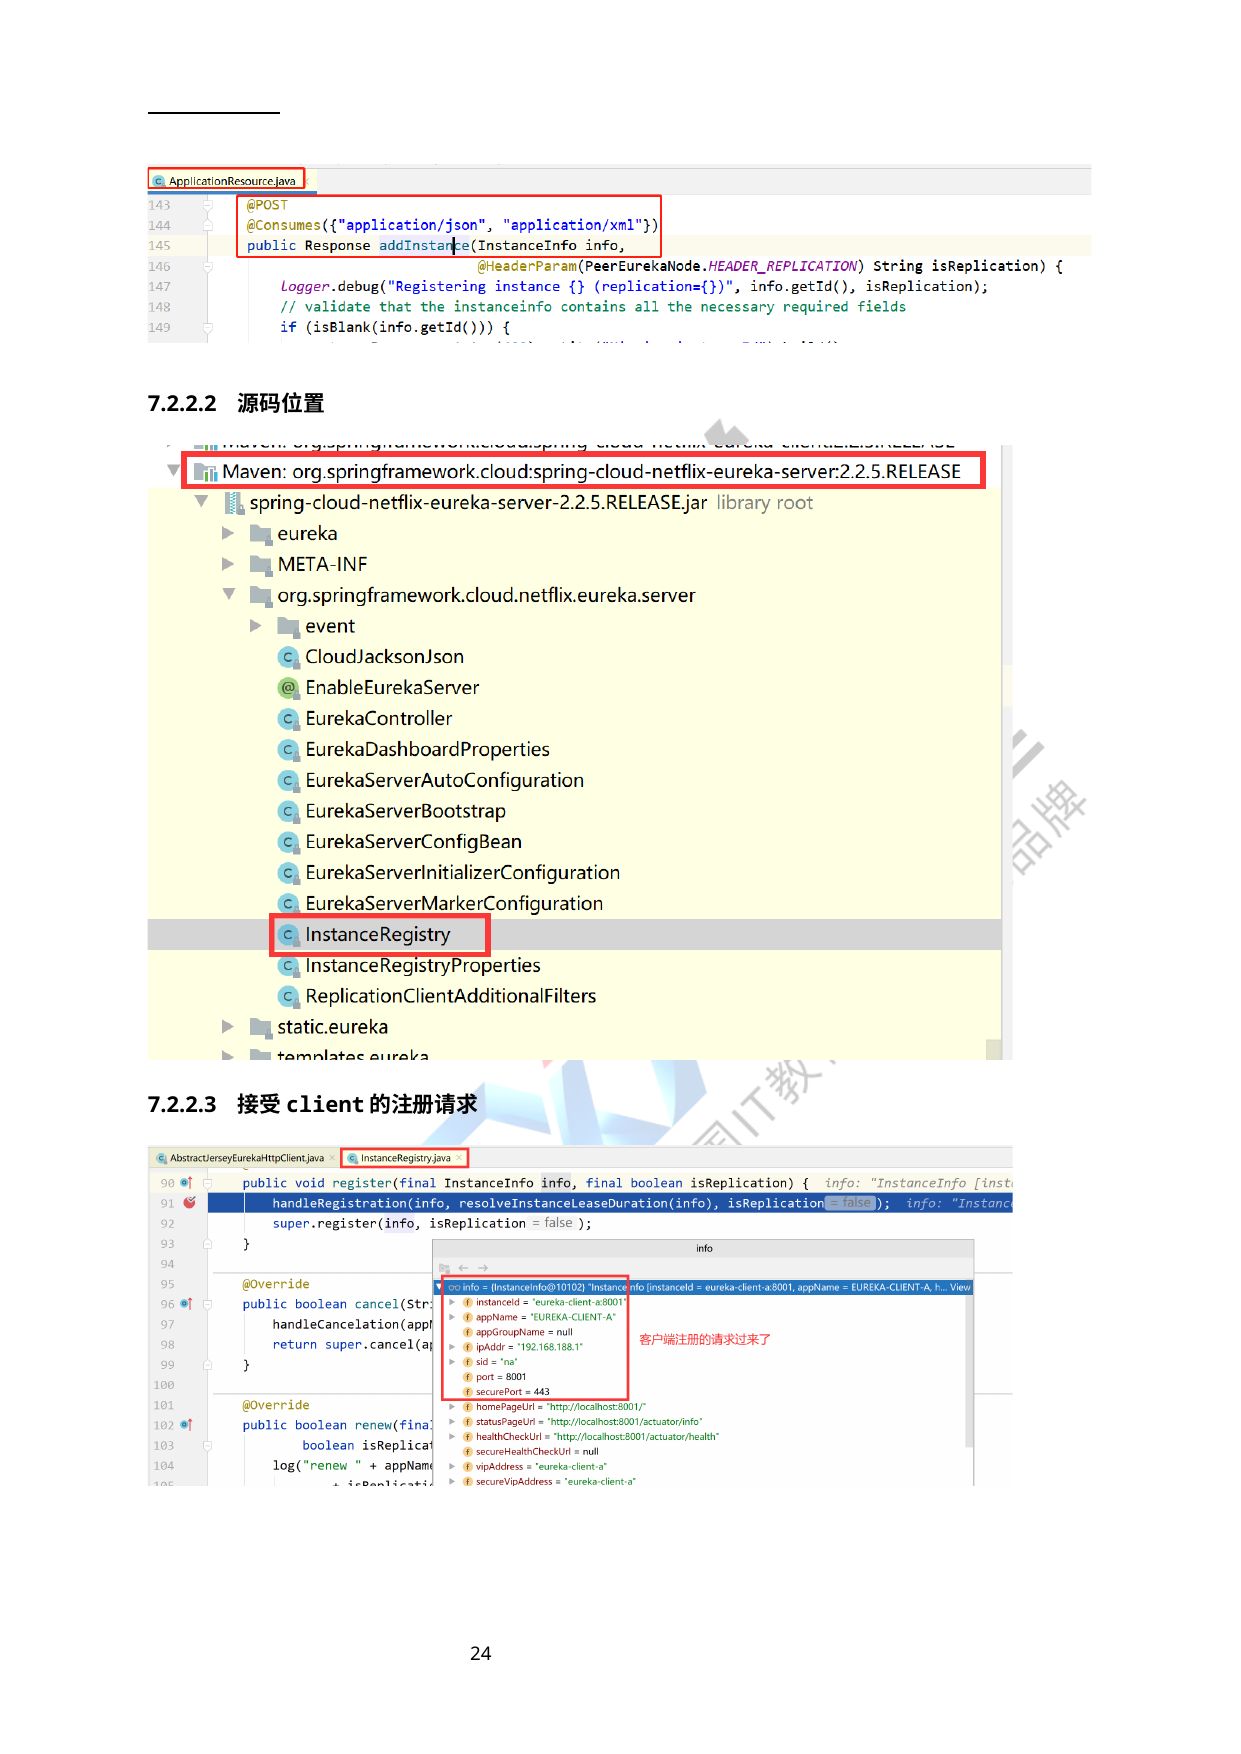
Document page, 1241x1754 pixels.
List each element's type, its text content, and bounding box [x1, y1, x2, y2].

subtitle 源码位置 [148, 386, 1093, 418]
picture [147, 164, 1092, 343]
picture [147, 445, 1013, 1060]
subtitle 接受client的注册请求 [148, 1087, 1093, 1118]
picture [147, 1145, 1013, 1486]
